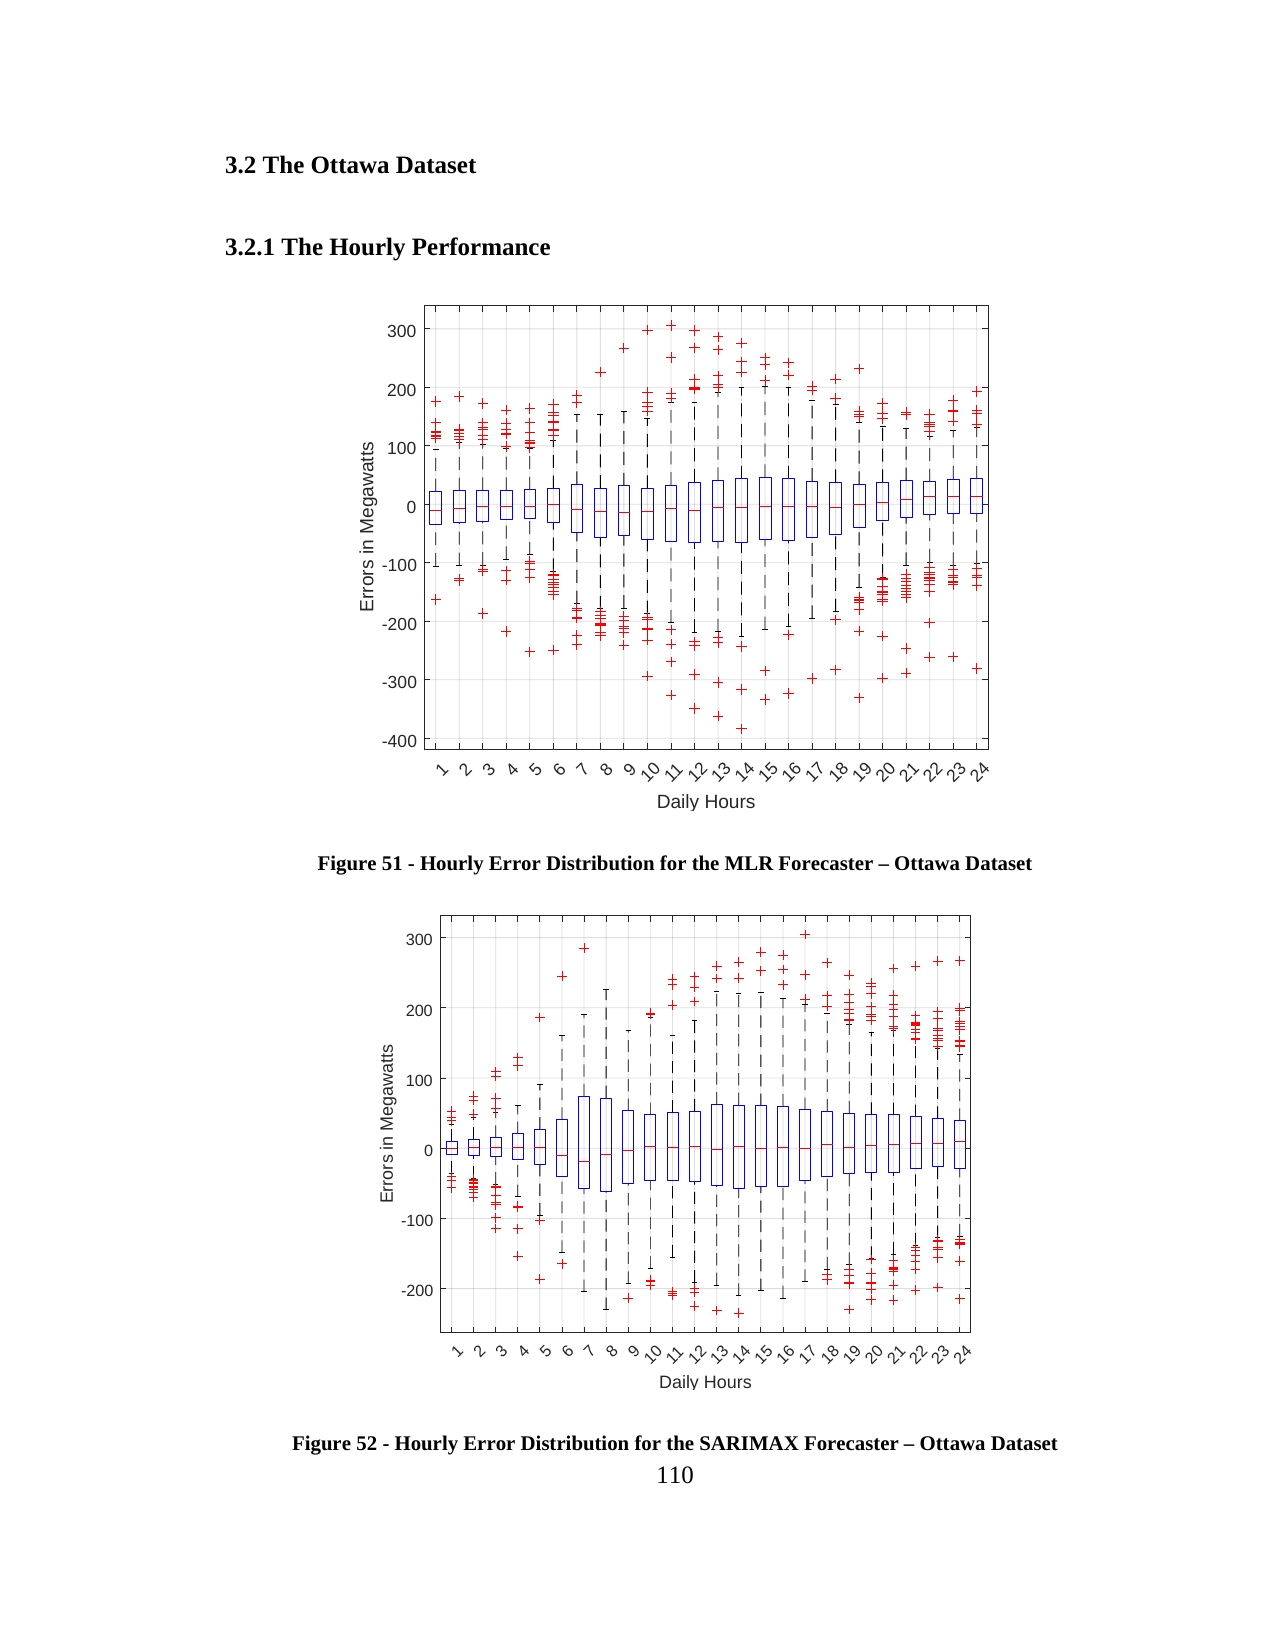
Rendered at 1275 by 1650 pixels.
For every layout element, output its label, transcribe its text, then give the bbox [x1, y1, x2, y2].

subtitle 3.2 The Ottawa Dataset [225, 150, 1125, 179]
subtitle 3.2.1 The Hourly Performance [225, 232, 1125, 261]
